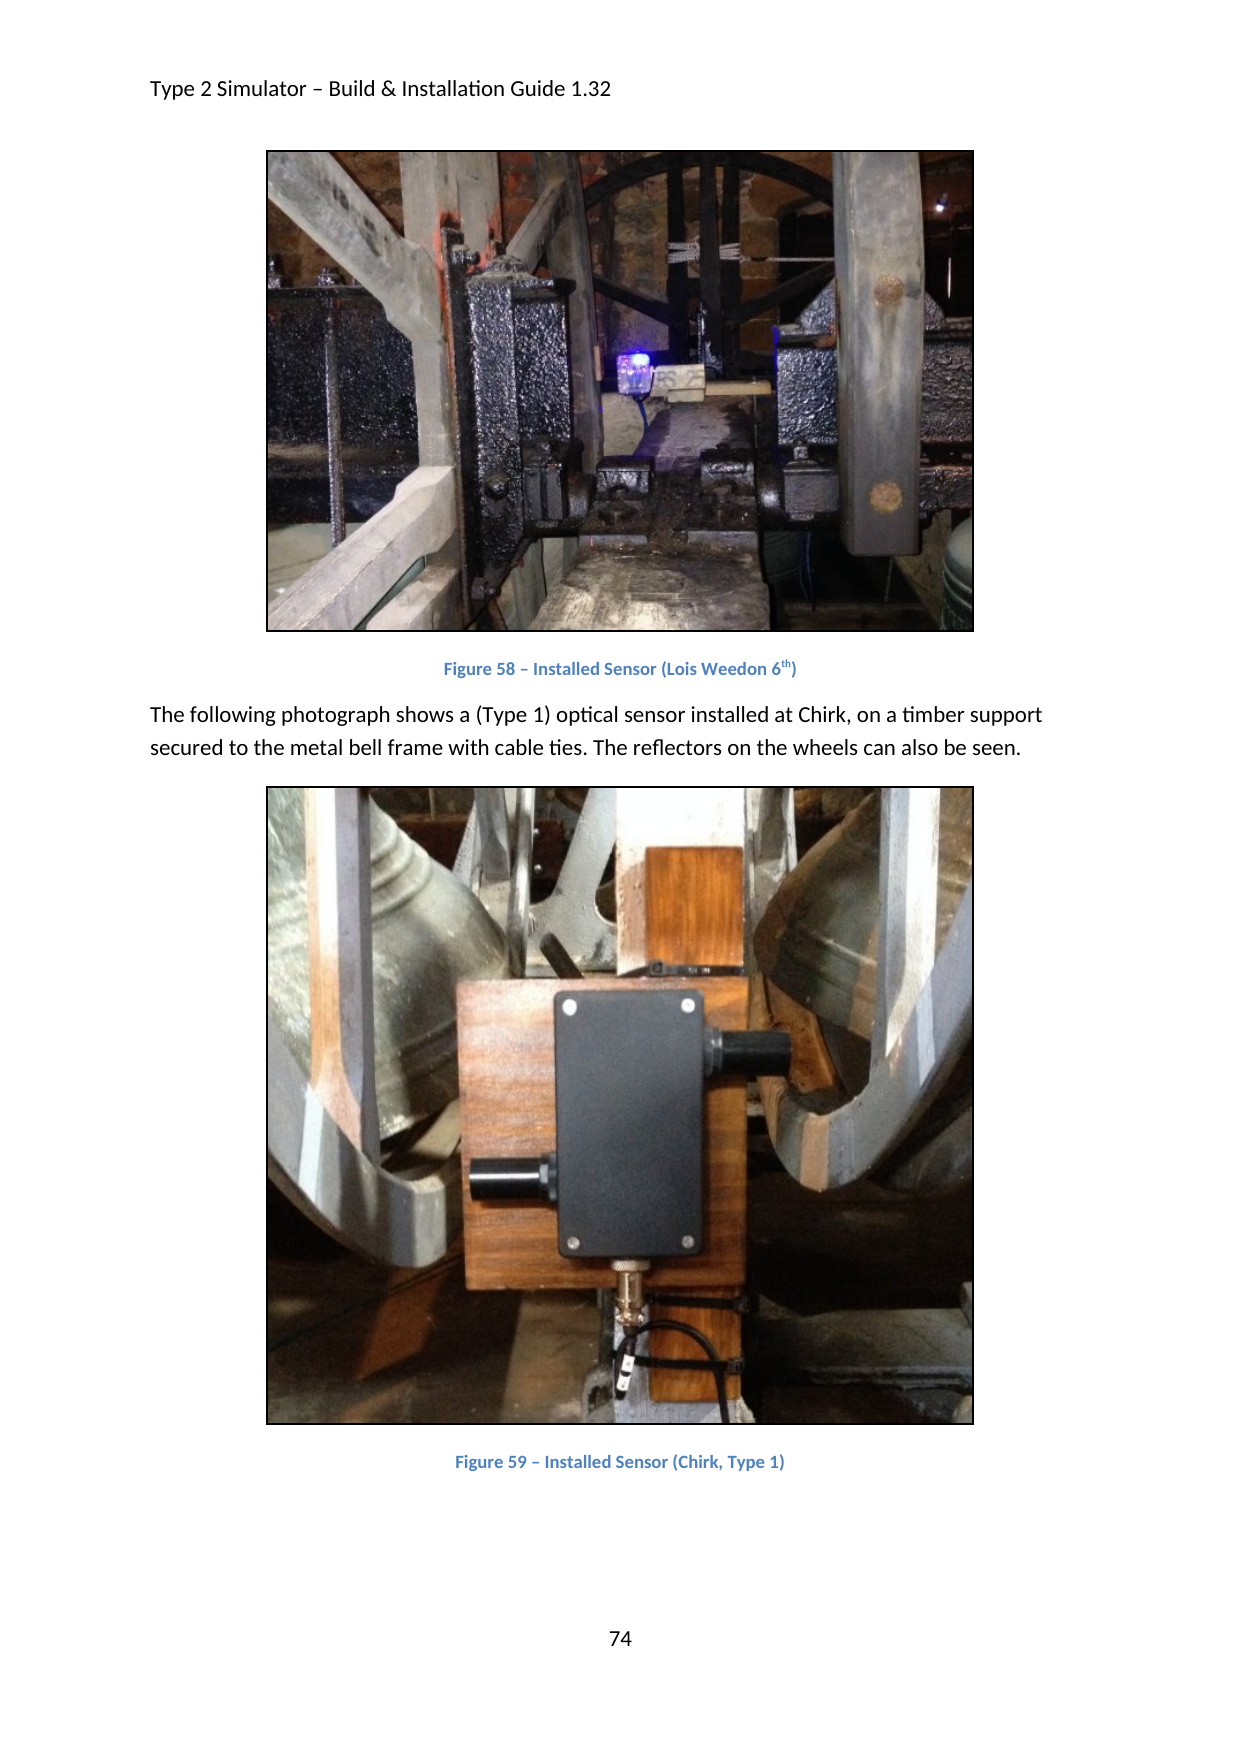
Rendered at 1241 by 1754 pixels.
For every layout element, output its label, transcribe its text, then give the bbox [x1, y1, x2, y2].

text Figure 59 – Installed Sensor (Chirk) [150, 1450, 1090, 1473]
picture [268, 788, 972, 1423]
text The following photograph shows a (Type 1) optical sensor installed at Chirk, on a timber support secured to the metal bell frame with cable ties. The reflectors on the wheels can also be seen. [150, 701, 1090, 761]
picture [268, 152, 972, 630]
text Figure 58 – Installed Sensor (Lois Weedon 6th) [150, 657, 1090, 680]
